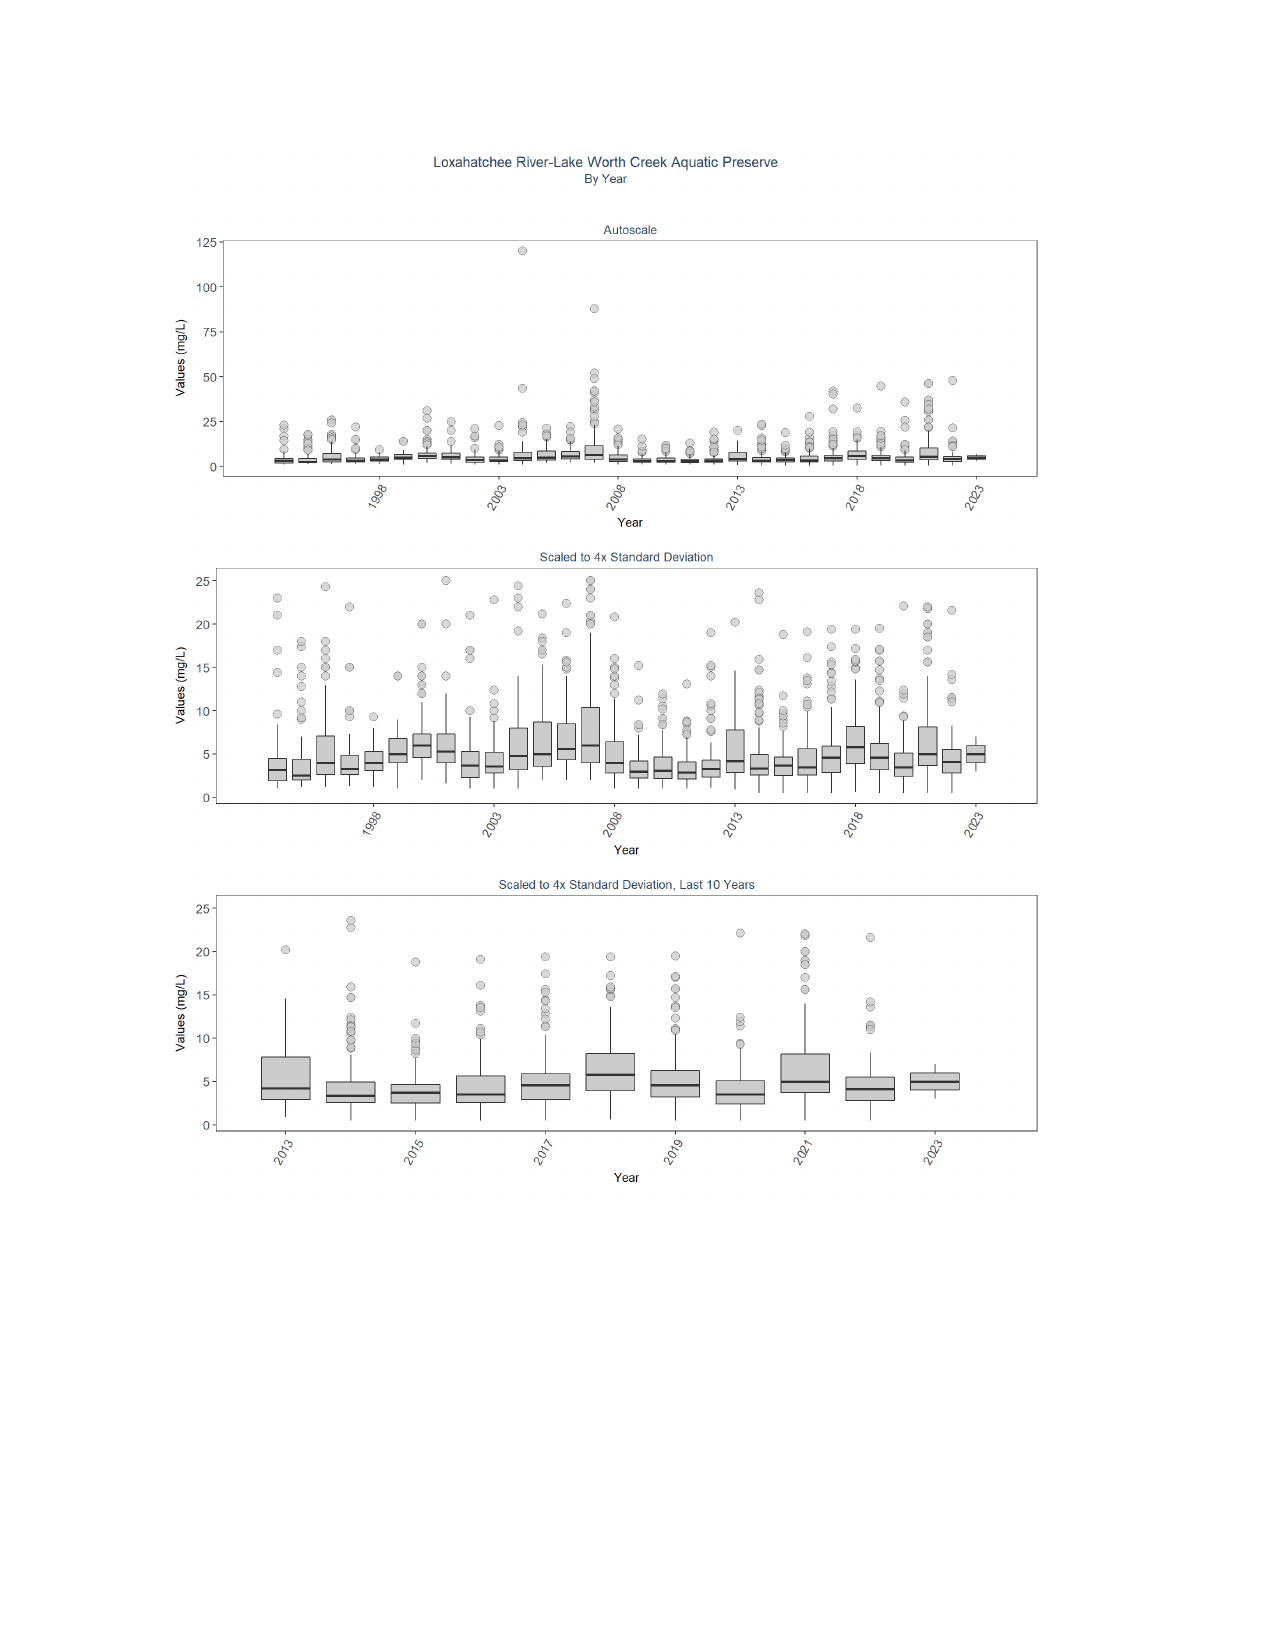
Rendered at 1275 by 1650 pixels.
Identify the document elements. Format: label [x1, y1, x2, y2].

picture [168, 150, 1044, 1200]
